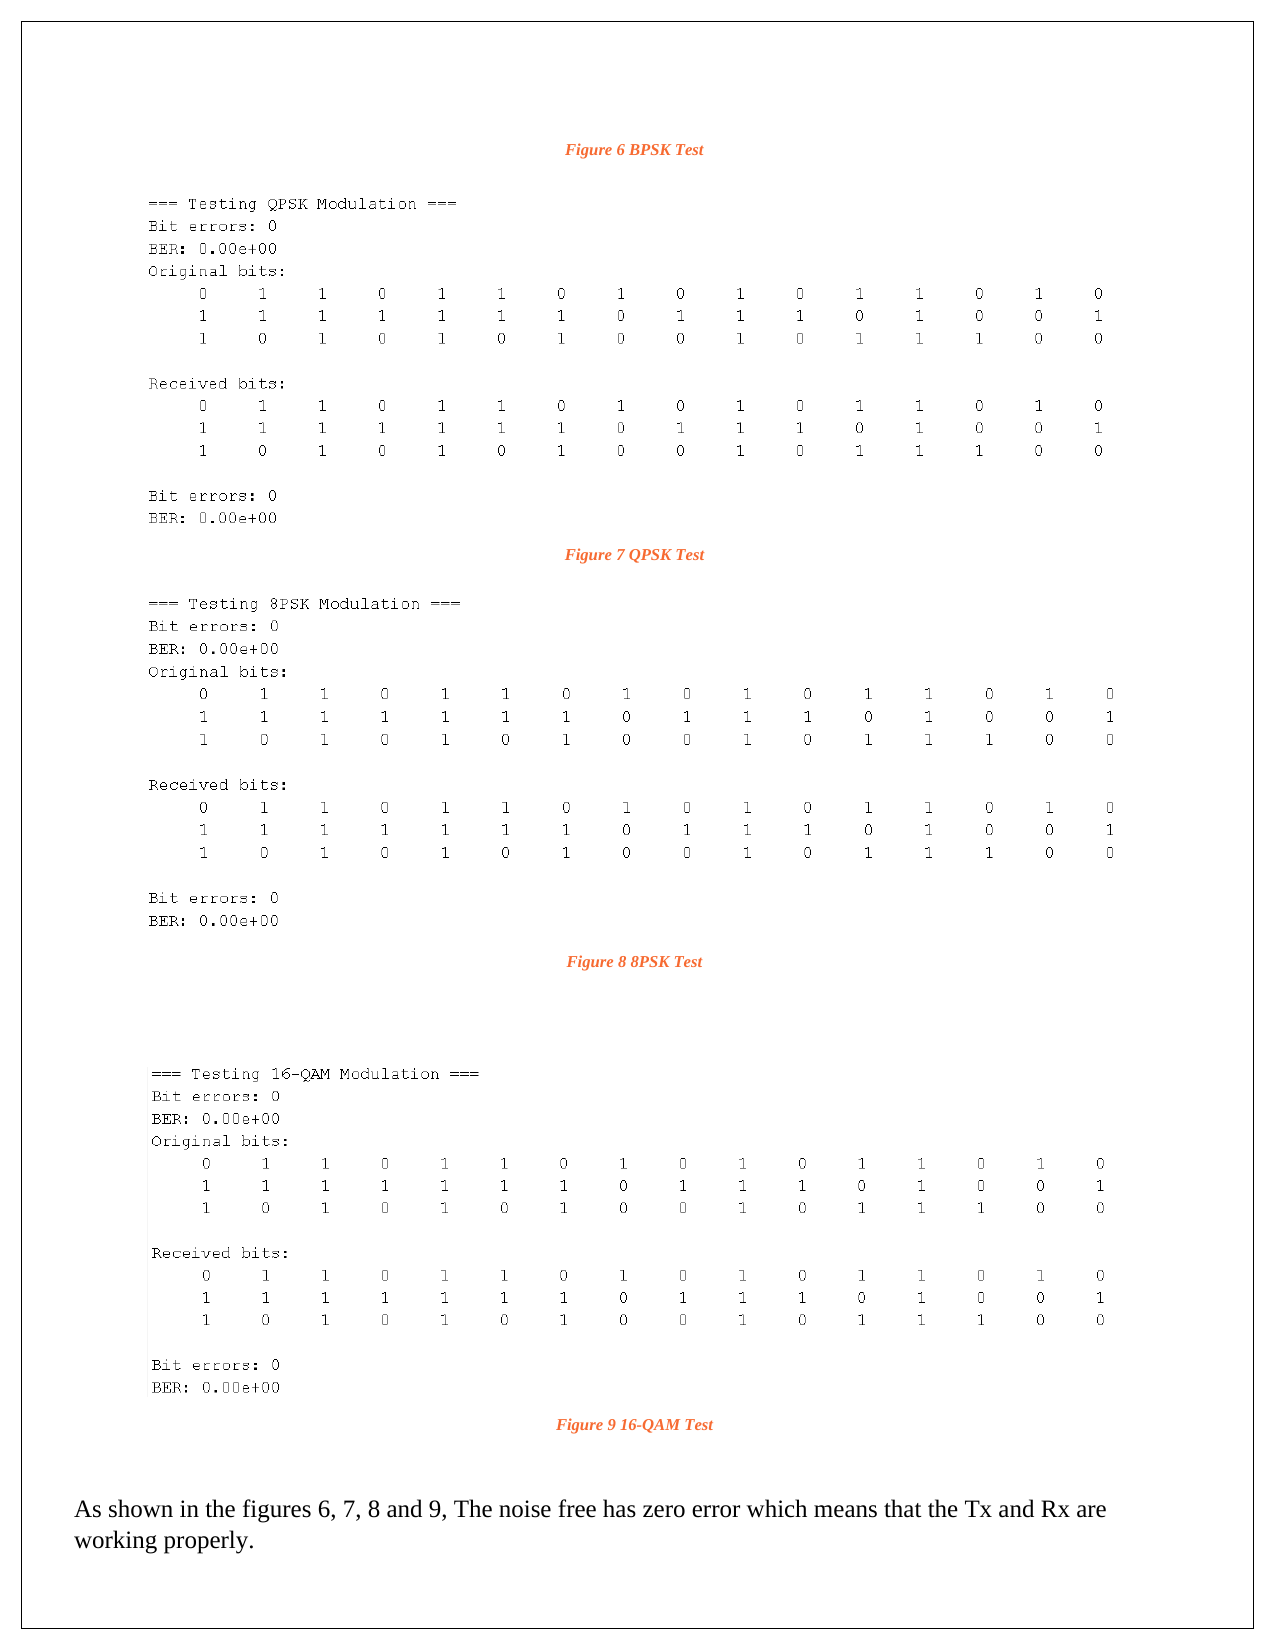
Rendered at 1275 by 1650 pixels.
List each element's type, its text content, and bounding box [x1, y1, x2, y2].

picture [147, 195, 1123, 527]
picture [147, 1067, 1123, 1396]
picture [147, 594, 1123, 928]
text As shown in the figures 6, 7, 8 and 9, The noise free has zero error which means that the Tx and Rx are working properly. [74, 1494, 1196, 1554]
